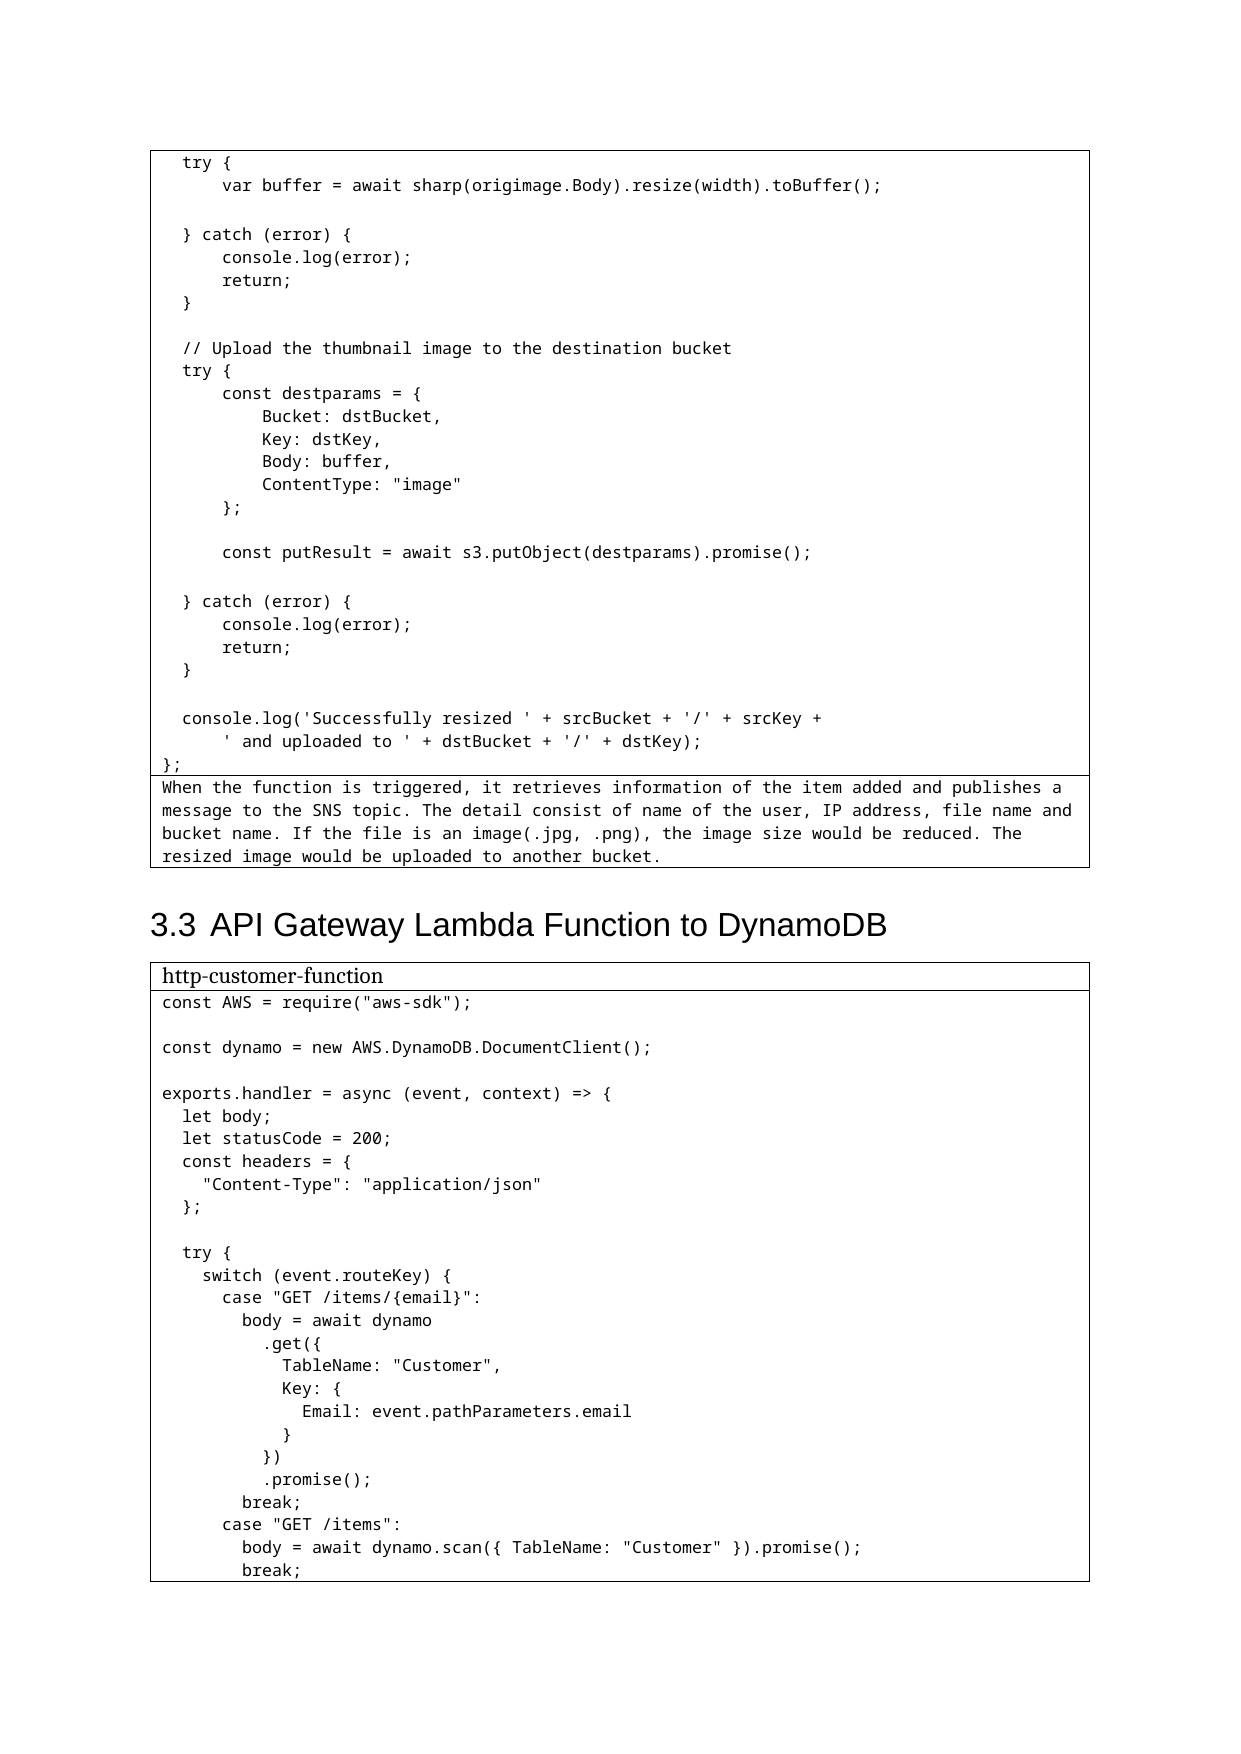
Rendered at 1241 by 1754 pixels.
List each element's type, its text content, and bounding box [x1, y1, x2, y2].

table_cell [151, 991, 1089, 1581]
table_header http-customer-function [151, 963, 1089, 989]
table_cell When the function is triggered, it retrieves information of the item added and publishes a message to the SNS topic. The detail consist of name of the user, IP address, file name and bucket name. If the file is an image(.jpg, .png), the image size would be reduced. The resized image would be uploaded to another bucket. [151, 776, 1089, 867]
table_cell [151, 151, 1089, 775]
subtitle API Gateway Lambda Function to DynamoDB [150, 906, 1090, 944]
